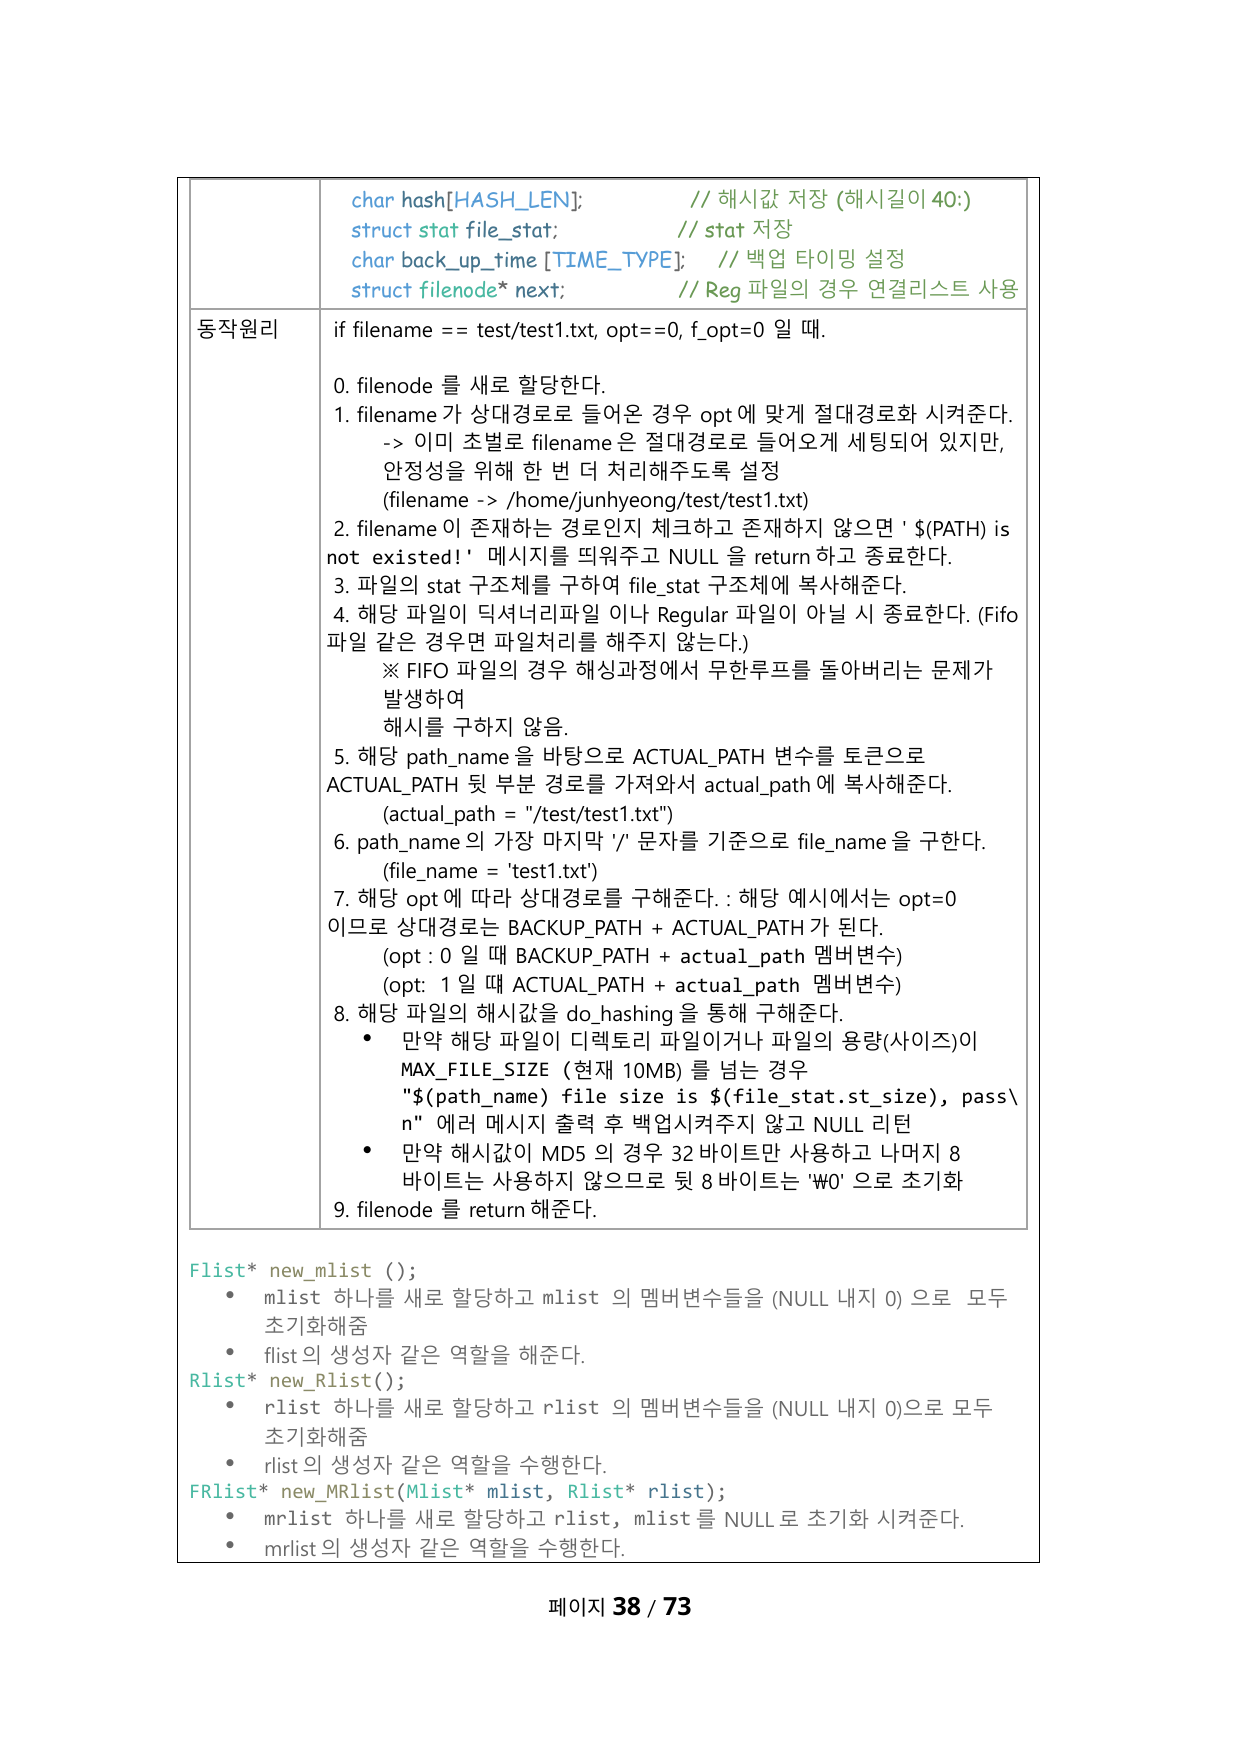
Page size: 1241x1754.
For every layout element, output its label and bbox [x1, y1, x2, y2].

table_header [178, 178, 1039, 1562]
